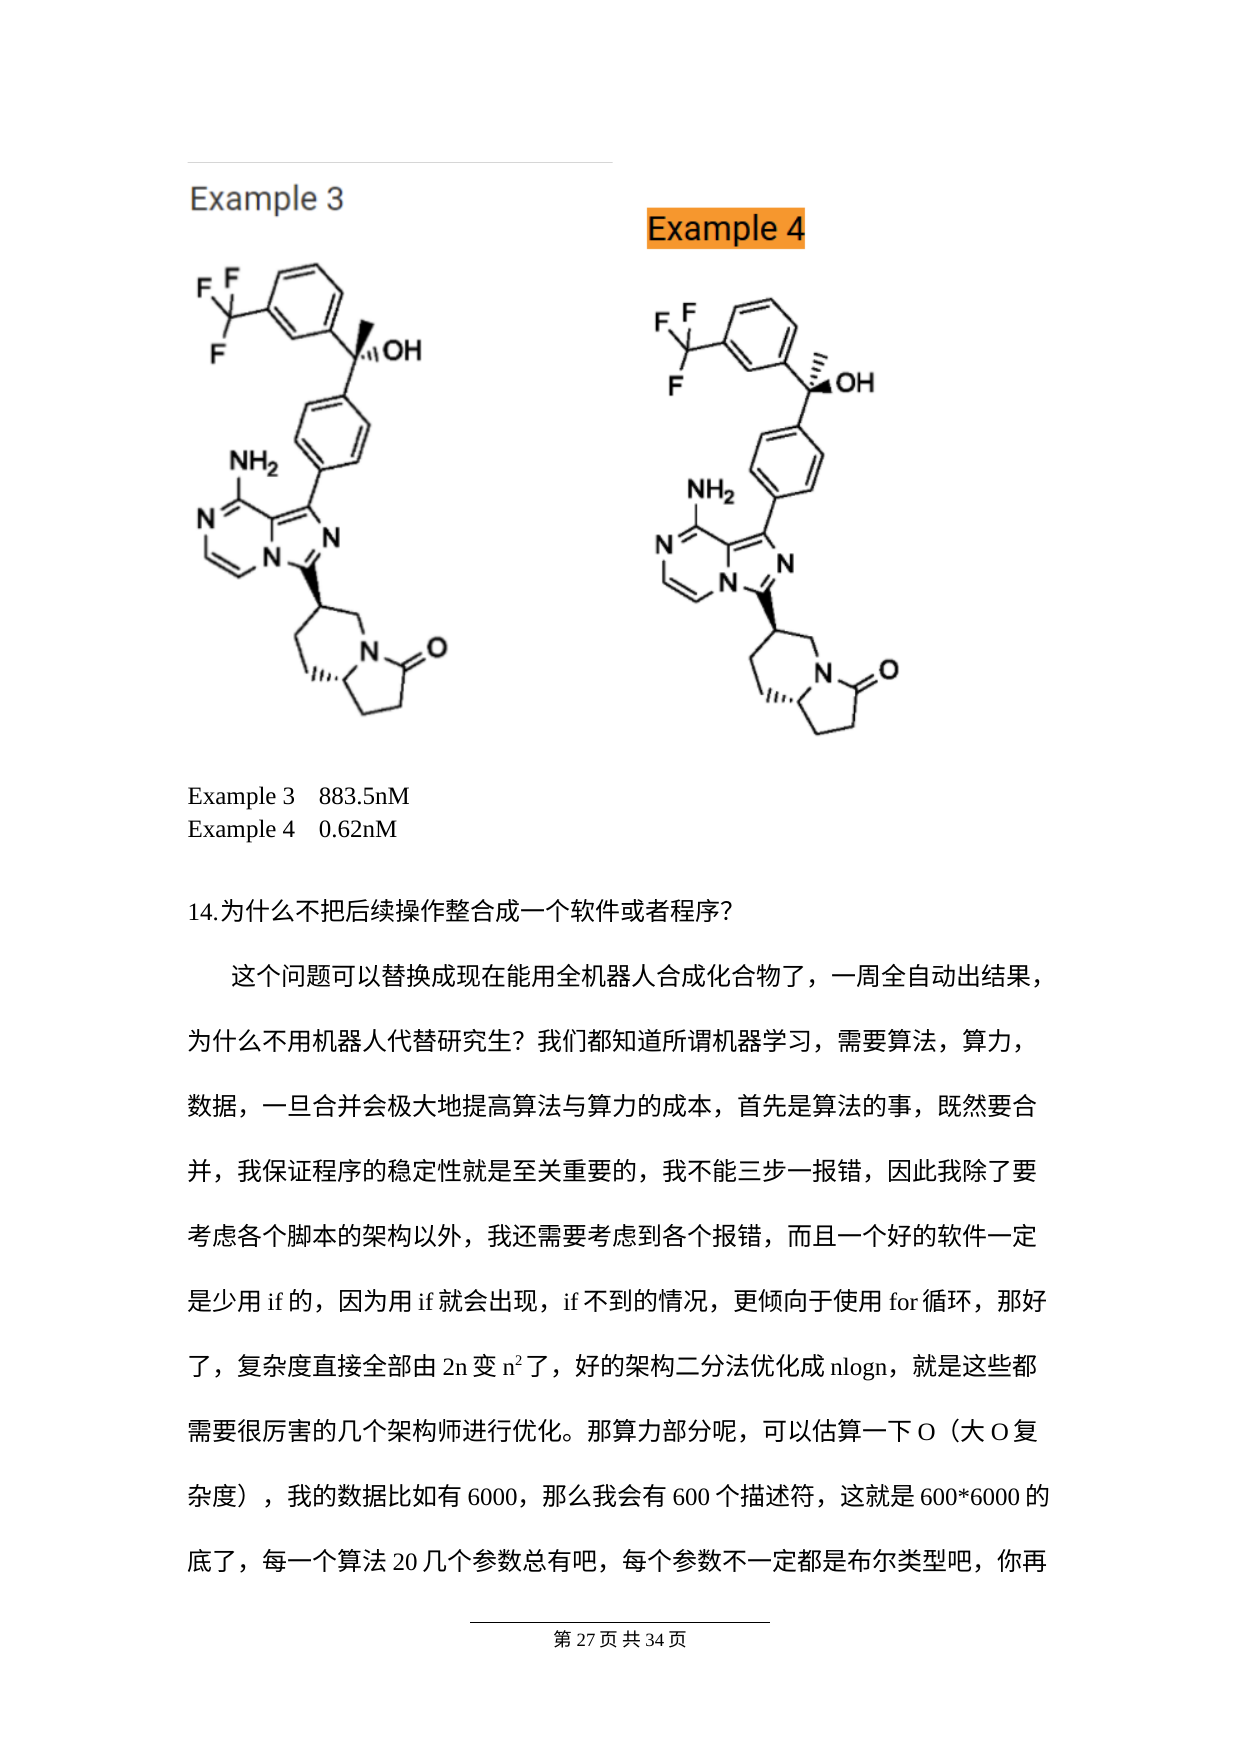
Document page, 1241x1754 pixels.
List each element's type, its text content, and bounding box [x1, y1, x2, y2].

picture [187, 162, 1037, 754]
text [187, 942, 1053, 1592]
text Example 4 0.62nM [187, 812, 1053, 844]
list 为什么不把后续操作整合成一个软件或者程序？ [187, 877, 1053, 942]
text Example 3 883.5nM [187, 779, 1053, 812]
